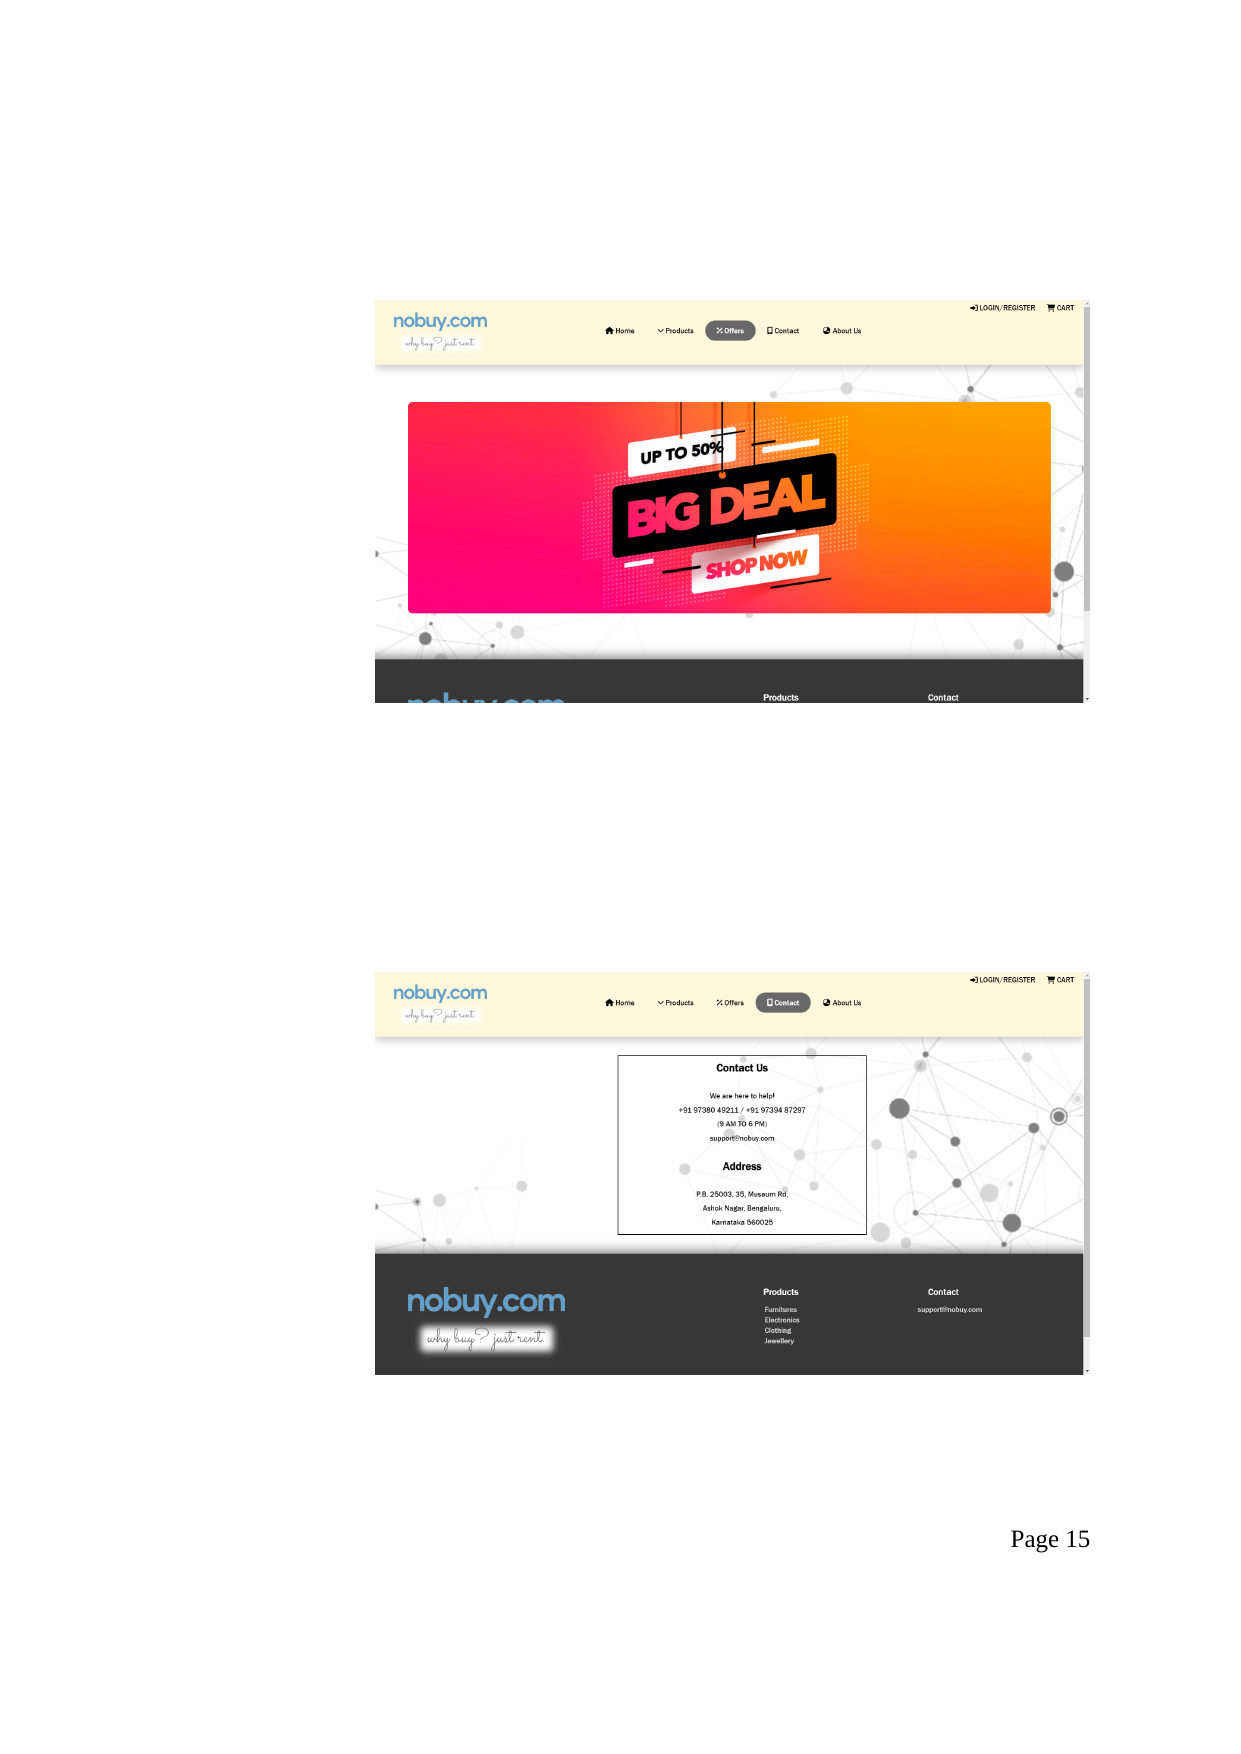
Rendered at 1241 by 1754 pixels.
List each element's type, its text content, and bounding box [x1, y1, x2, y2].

picture [375, 972, 1091, 1375]
text Page 15 [375, 1524, 1090, 1553]
picture [375, 300, 1091, 703]
